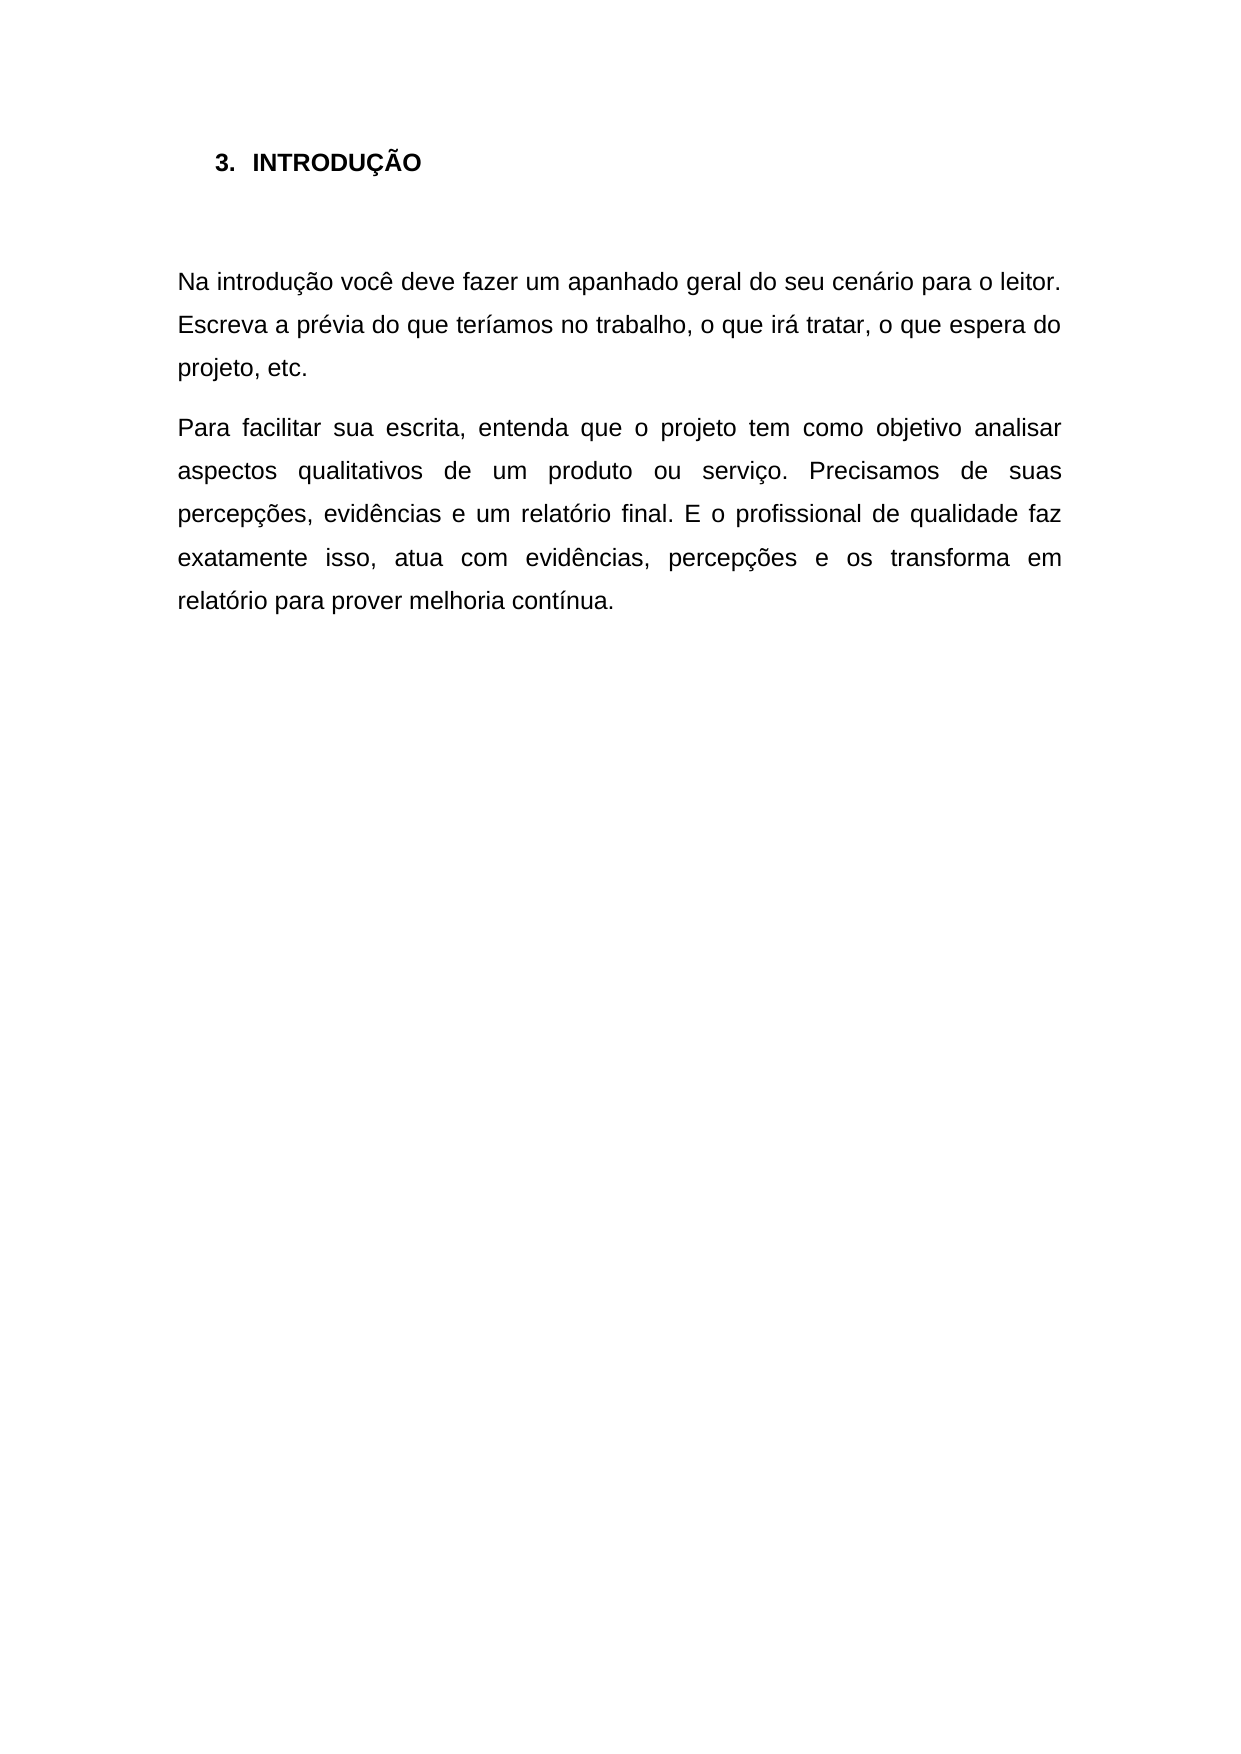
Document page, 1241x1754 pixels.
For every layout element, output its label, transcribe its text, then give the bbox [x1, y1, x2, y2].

subtitle INTRODUÇÃO [215, 148, 1063, 176]
text Na introdução você deve fazer um apanhado geral do seu cenário para o leitor. Escreva a prévia do que teríamos no trabalho, o que irá tratar, o que espera do projeto, etc. [177, 267, 1063, 382]
text Para facilitar sua escrita, entenda que o projeto tem como objetivo analisar aspectos qualitativos de um produto ou serviço. Precisamos de suas percepções, evidências e um relatório final. E o profissional de qualidade faz exatamente isso, atua com evidências, percepções e os transforma em relatório para prover melhoria contínua. [177, 413, 1063, 614]
